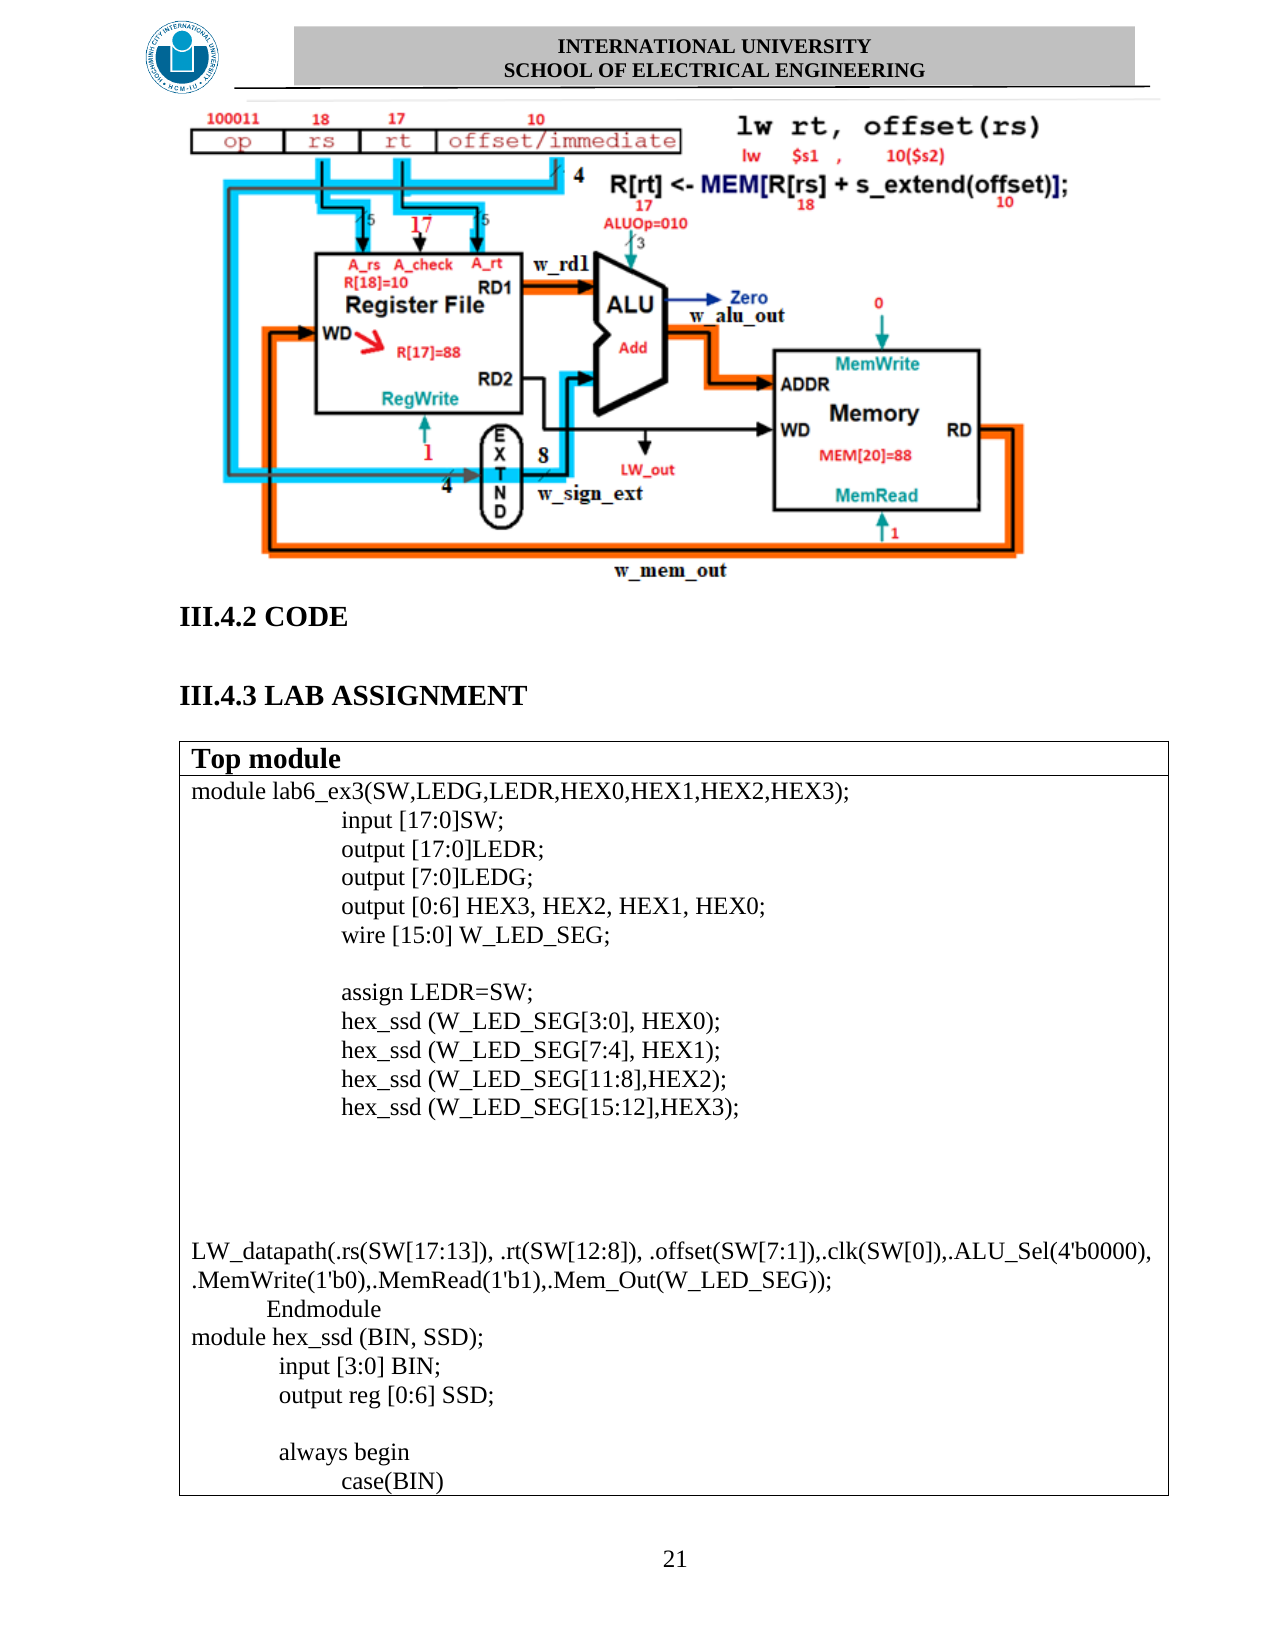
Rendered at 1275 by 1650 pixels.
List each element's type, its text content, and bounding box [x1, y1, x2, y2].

picture [179, 106, 1168, 587]
text III.4.3 LAB ASSIGNMENT [179, 678, 1169, 741]
table_header Top module [180, 742, 1168, 775]
text III.4.2 CODE [179, 599, 1169, 632]
picture [144, 19, 219, 95]
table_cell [180, 776, 1168, 1495]
